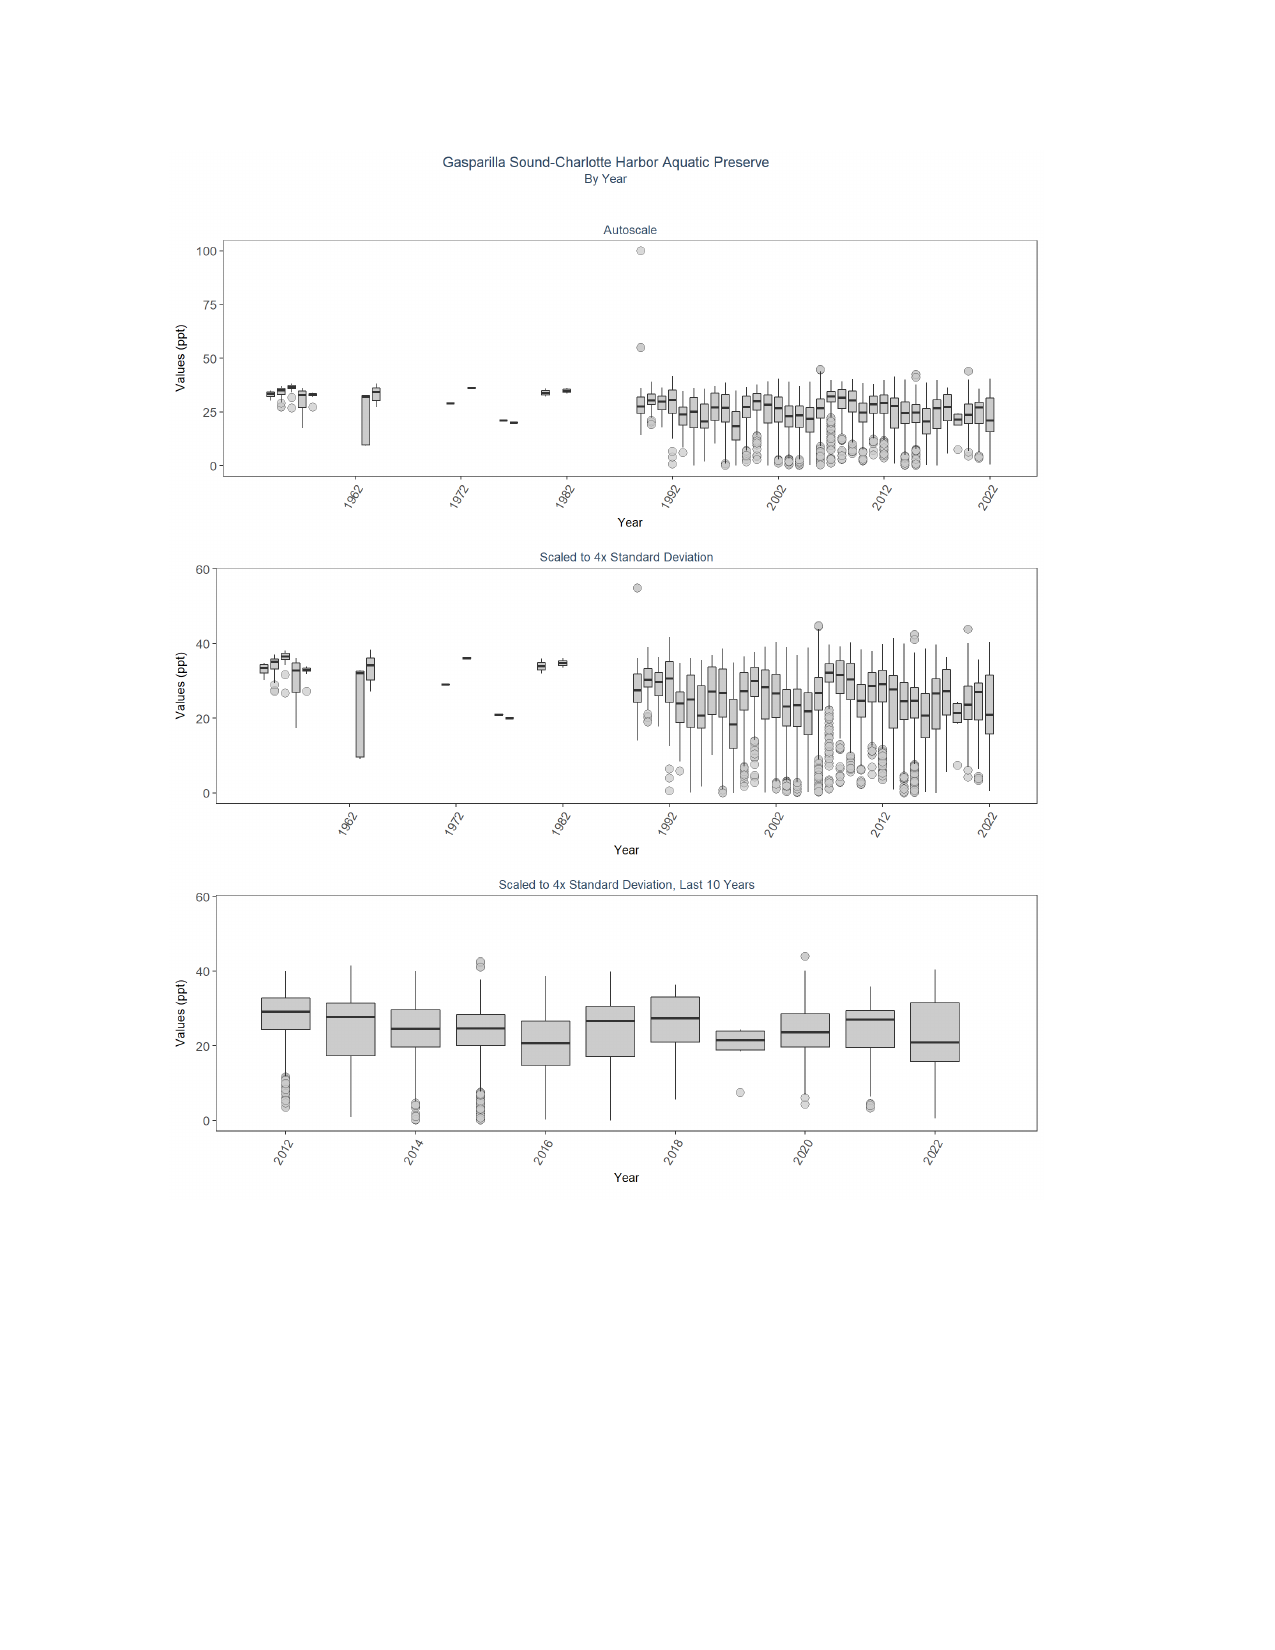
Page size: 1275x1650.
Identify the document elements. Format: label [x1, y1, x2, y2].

picture [168, 150, 1044, 1200]
